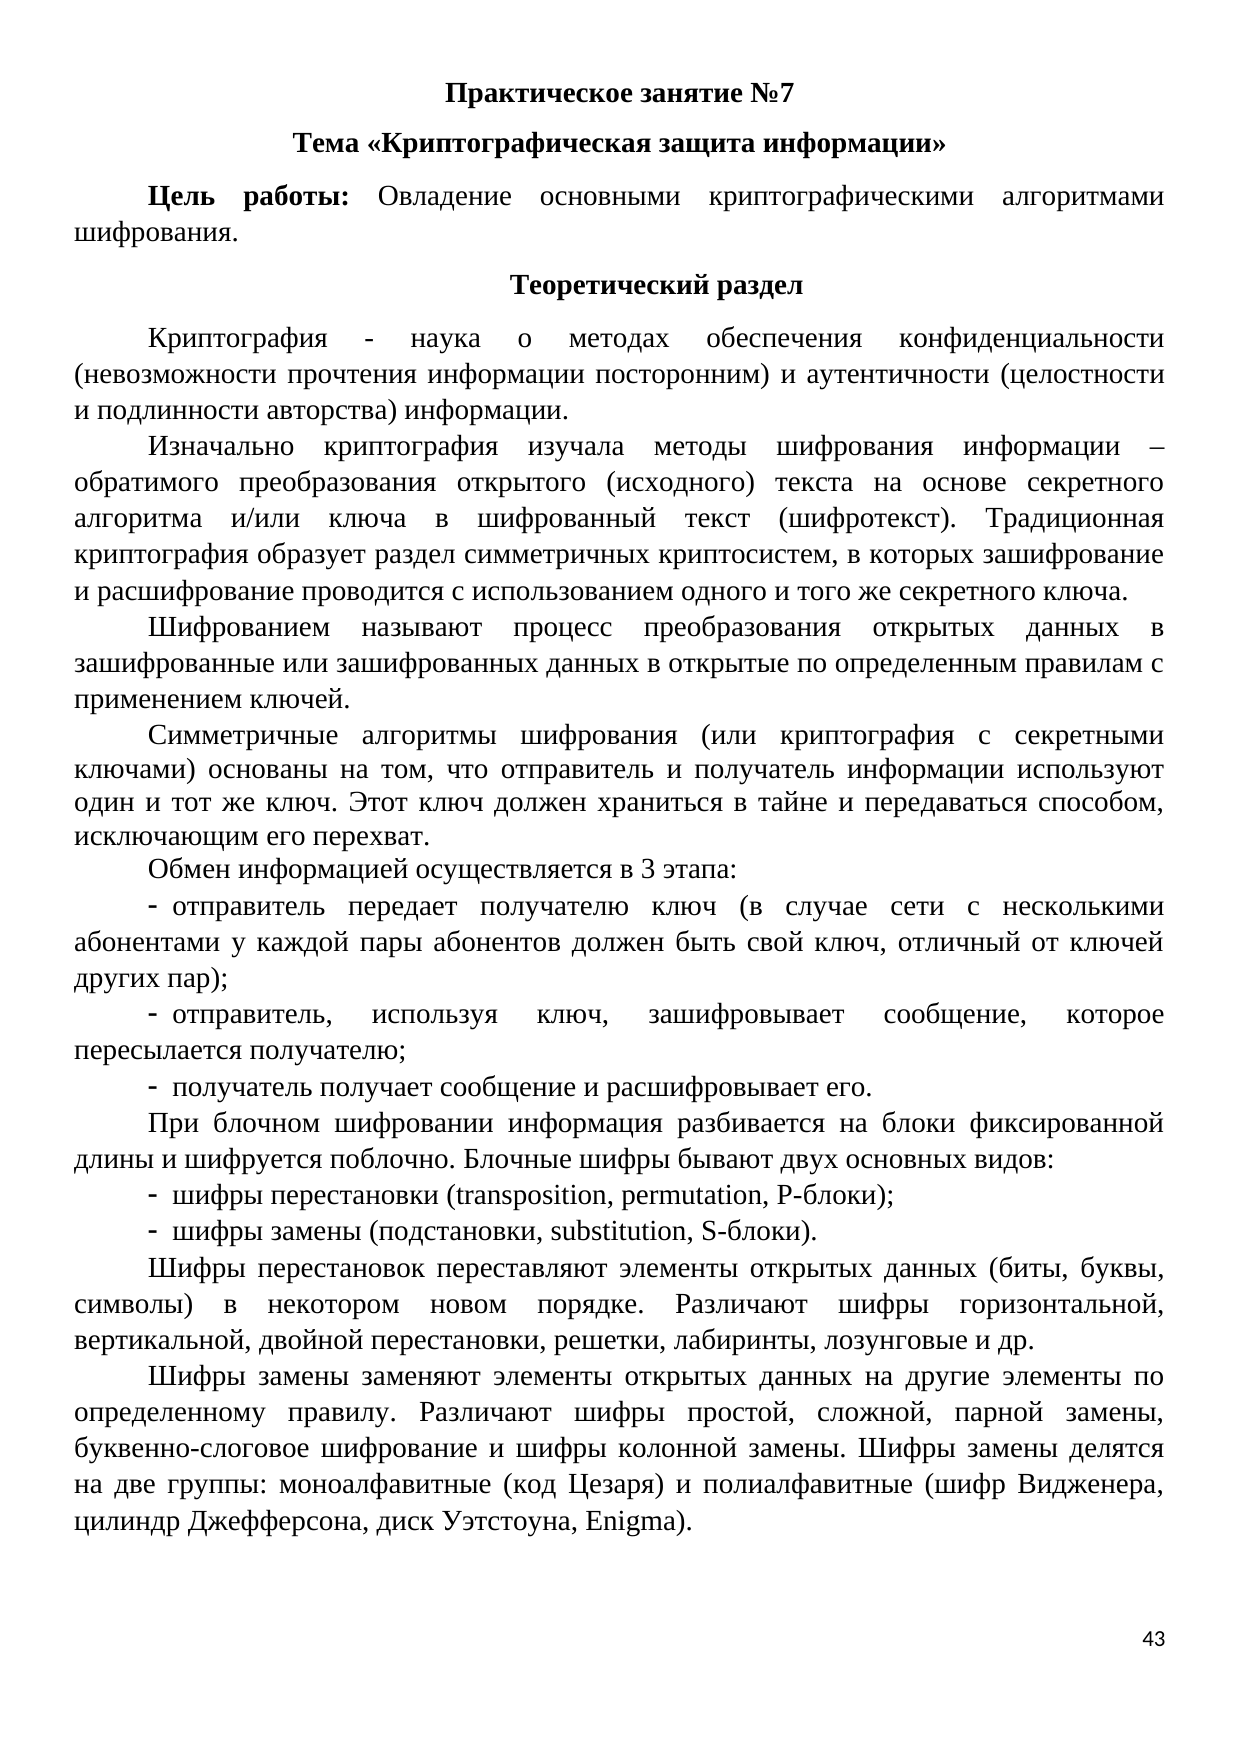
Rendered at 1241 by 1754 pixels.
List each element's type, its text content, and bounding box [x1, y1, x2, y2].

text Практическое занятие №7 [74, 75, 1165, 108]
text Обмен информацией осуществляется в 3 этапа: [74, 852, 1165, 885]
text Тема «Криптографическая защита информации» [74, 125, 1165, 159]
list отправитель передает получателю ключ (в случае сети с несколькими абонентами у каждой пары абонентов должен быть свой ключ, отличный от ключей других пар); [74, 888, 1165, 994]
text Шифры замены заменяют элементы открытых данных на другие элементы по определенному правилу. Различают шифры простой, сложной, парной замены, буквенно-слоговое шифрование и шифры колонной замены. Шифры замены делятся на две группы: моноалфавитные (код Цезаря) и полиалфавитные (шифр Видженера, цилиндр Джефферсона, диск Уэтстоуна, Enigma). [74, 1358, 1165, 1536]
text Цель работы: Овладение основными криптографическими алгоритмами шифрования. [74, 178, 1165, 248]
text Симметричные алгоритмы шифрования (или криптография с секретными ключами) основаны на том, что отправитель и получатель информации используют один и тот же ключ. Этот ключ должен храниться в тайне и передаваться способом, исключающим его перехват. [74, 717, 1165, 852]
list получатель получает сообщение и расшифровывает его. [74, 1069, 1165, 1102]
text Теоретический раздел [74, 267, 1165, 301]
list отправитель, используя ключ, зашифровывает сообщение, которое пересылается получателю; [74, 996, 1165, 1066]
list шифры замены (подстановки, substitution, S-блоки). [148, 1213, 1165, 1247]
list шифры перестановки (transposition, permutation, P-блоки); [148, 1177, 1165, 1211]
text Изначально криптография изучала методы шифрования информации – обратимого преобразования открытого (исходного) текста на основе секретного алгоритма и/или ключа в шифрованный текст (шифротекст). Традиционная криптография образует раздел симметричных криптосистем, в которых зашифрование и расшифрование проводится с использованием одного и того же секретного ключа. [74, 428, 1165, 606]
text При блочном шифровании информация разбивается на блоки фиксированной длины и шифруется поблочно. Блочные шифры бывают двух основных видов: [74, 1105, 1165, 1174]
text Криптография - наука о методах обеспечения конфиденциальности (невозможности прочтения информации посторонним) и аутентичности (целостности и подлинности авторства) информации. [74, 320, 1165, 426]
text Шифры перестановок переставляют элементы открытых данных (биты, буквы, символы) в некотором новом порядке. Различают шифры горизонтальной, вертикальной, двойной перестановки, решетки, лабиринты, лозунговые и др. [74, 1250, 1165, 1356]
text Шифрованием называют процесс преобразования открытых данных в зашифрованные или зашифрованных данных в открытые по определенным правилам с применением ключей. [74, 609, 1165, 715]
